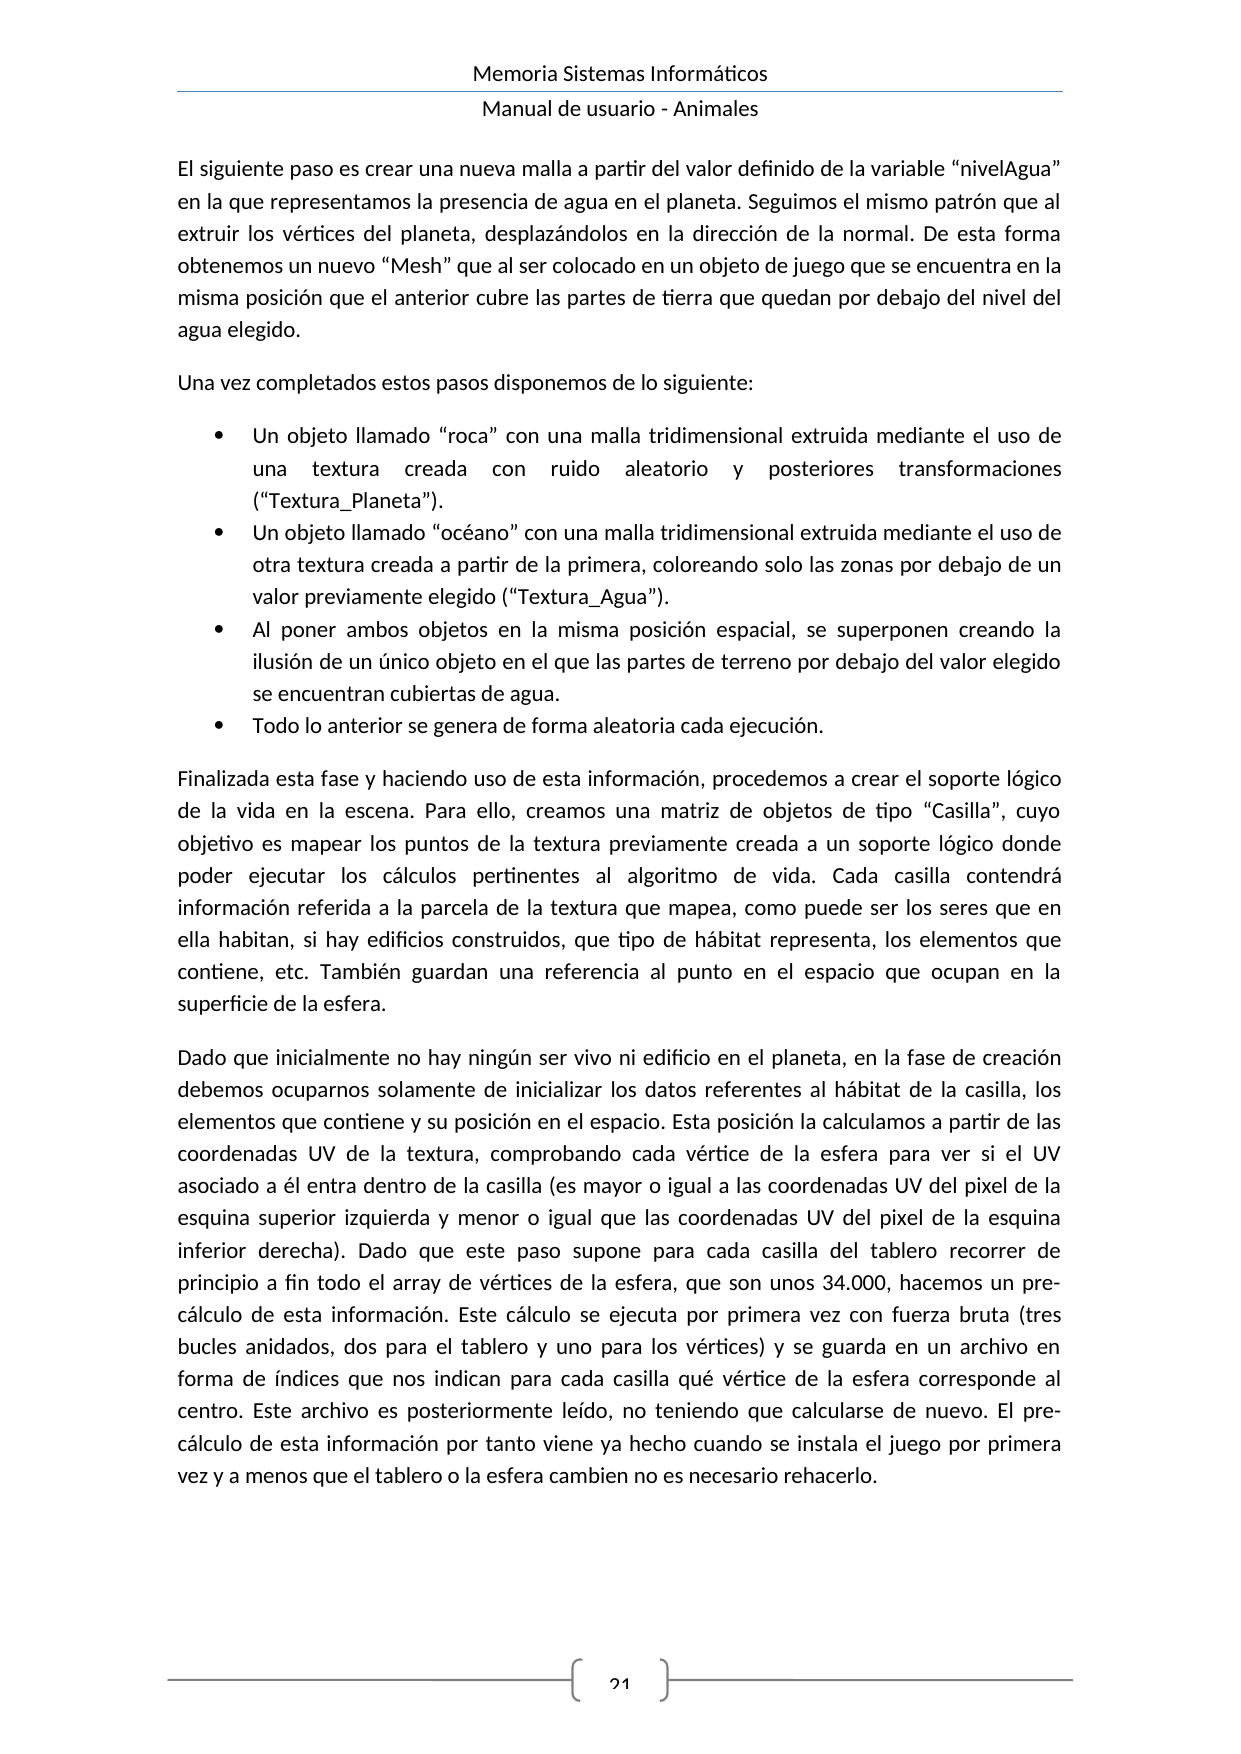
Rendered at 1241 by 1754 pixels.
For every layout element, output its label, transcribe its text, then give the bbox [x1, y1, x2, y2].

list Todo lo anterior se genera de forma aleatoria cada ejecución. [215, 711, 1063, 739]
text El siguiente paso es crear una nueva malla a partir del valor definido de la variable “nivelAgua” en la que representamos la presencia de agua en el planeta. Seguimos el mismo patrón que al extruir los vértices del planeta, desplazándolos en la dirección de la normal. De esta forma obtenemos un nuevo “Mesh” que al ser colocado en un objeto de juego que se encuentra en la misma posición que el anterior cubre las partes de tierra que quedan por debajo del nivel del agua elegido. [177, 154, 1063, 343]
text Una vez completados estos pasos disponemos de lo siguiente: [177, 368, 1063, 397]
text Finalizada esta fase y haciendo uso de esta información, procedemos a crear el soporte lógico de la vida en la escena. Para ello, creamos una matriz de objetos de tipo “Casilla”, cuyo objetivo es mapear los puntos de la textura previamente creada a un soporte lógico donde poder ejecutar los cálculos pertinentes al algoritmo de vida. Cada casilla contendrá información referida a la parcela de la textura que mapea, como puede ser los seres que en ella habitan, si hay edificios construidos, que tipo de hábitat representa, los elementos que contiene, etc. También guardan una referencia al punto en el espacio que ocupan en la superficie de la esfera. [177, 764, 1063, 1018]
list Al poner ambos objetos en la misma posición espacial, se superponen creando la ilusión de un único objeto en el que las partes de terreno por debajo del valor elegido se encuentran cubiertas de agua. [215, 615, 1063, 707]
text Dado que inicialmente no hay ningún ser vivo ni edificio en el planeta, en la fase de creación debemos ocuparnos solamente de inicializar los datos referentes al hábitat de la casilla, los elementos que contiene y su posición en el espacio. Esta posición la calculamos a partir de las coordenadas UV de la textura, comprobando cada vértice de la esfera para ver si el UV asociado a él entra dentro de la casilla (es mayor o igual a las coordenadas UV del pixel de la esquina superior izquierda y menor o igual que las coordenadas UV del pixel de la esquina inferior derecha). Dado que este paso supone para cada casilla del tablero recorrer de principio a fin todo el array de vértices de la esfera, que son unos 34.000, hacemos un pre-cálculo de esta información. Este cálculo se ejecuta por primera vez con fuerza bruta (tres bucles anidados, dos para el tablero y uno para los vértices) y se guarda en un archivo en forma de índices que nos indican para cada casilla qué vértice de la esfera corresponde al centro. Este archivo es posteriormente leído, no teniendo que calcularse de nuevo. El pre-cálculo de esta información por tanto viene ya hecho cuando se instala el juego por primera vez y a menos que el tablero o la esfera cambien no es necesario rehacerlo. [177, 1043, 1063, 1489]
list Un objeto llamado “océano” con una malla tridimensional extruida mediante el uso de otra textura creada a partir de la primera, coloreando solo las zonas por debajo de un valor previamente elegido (“Textura_Agua”). [215, 518, 1063, 611]
list Un objeto llamado “roca” con una malla tridimensional extruida mediante el uso de una textura creada con ruido aleatorio y posteriores transformaciones (“Textura_Planeta”). [215, 422, 1063, 514]
